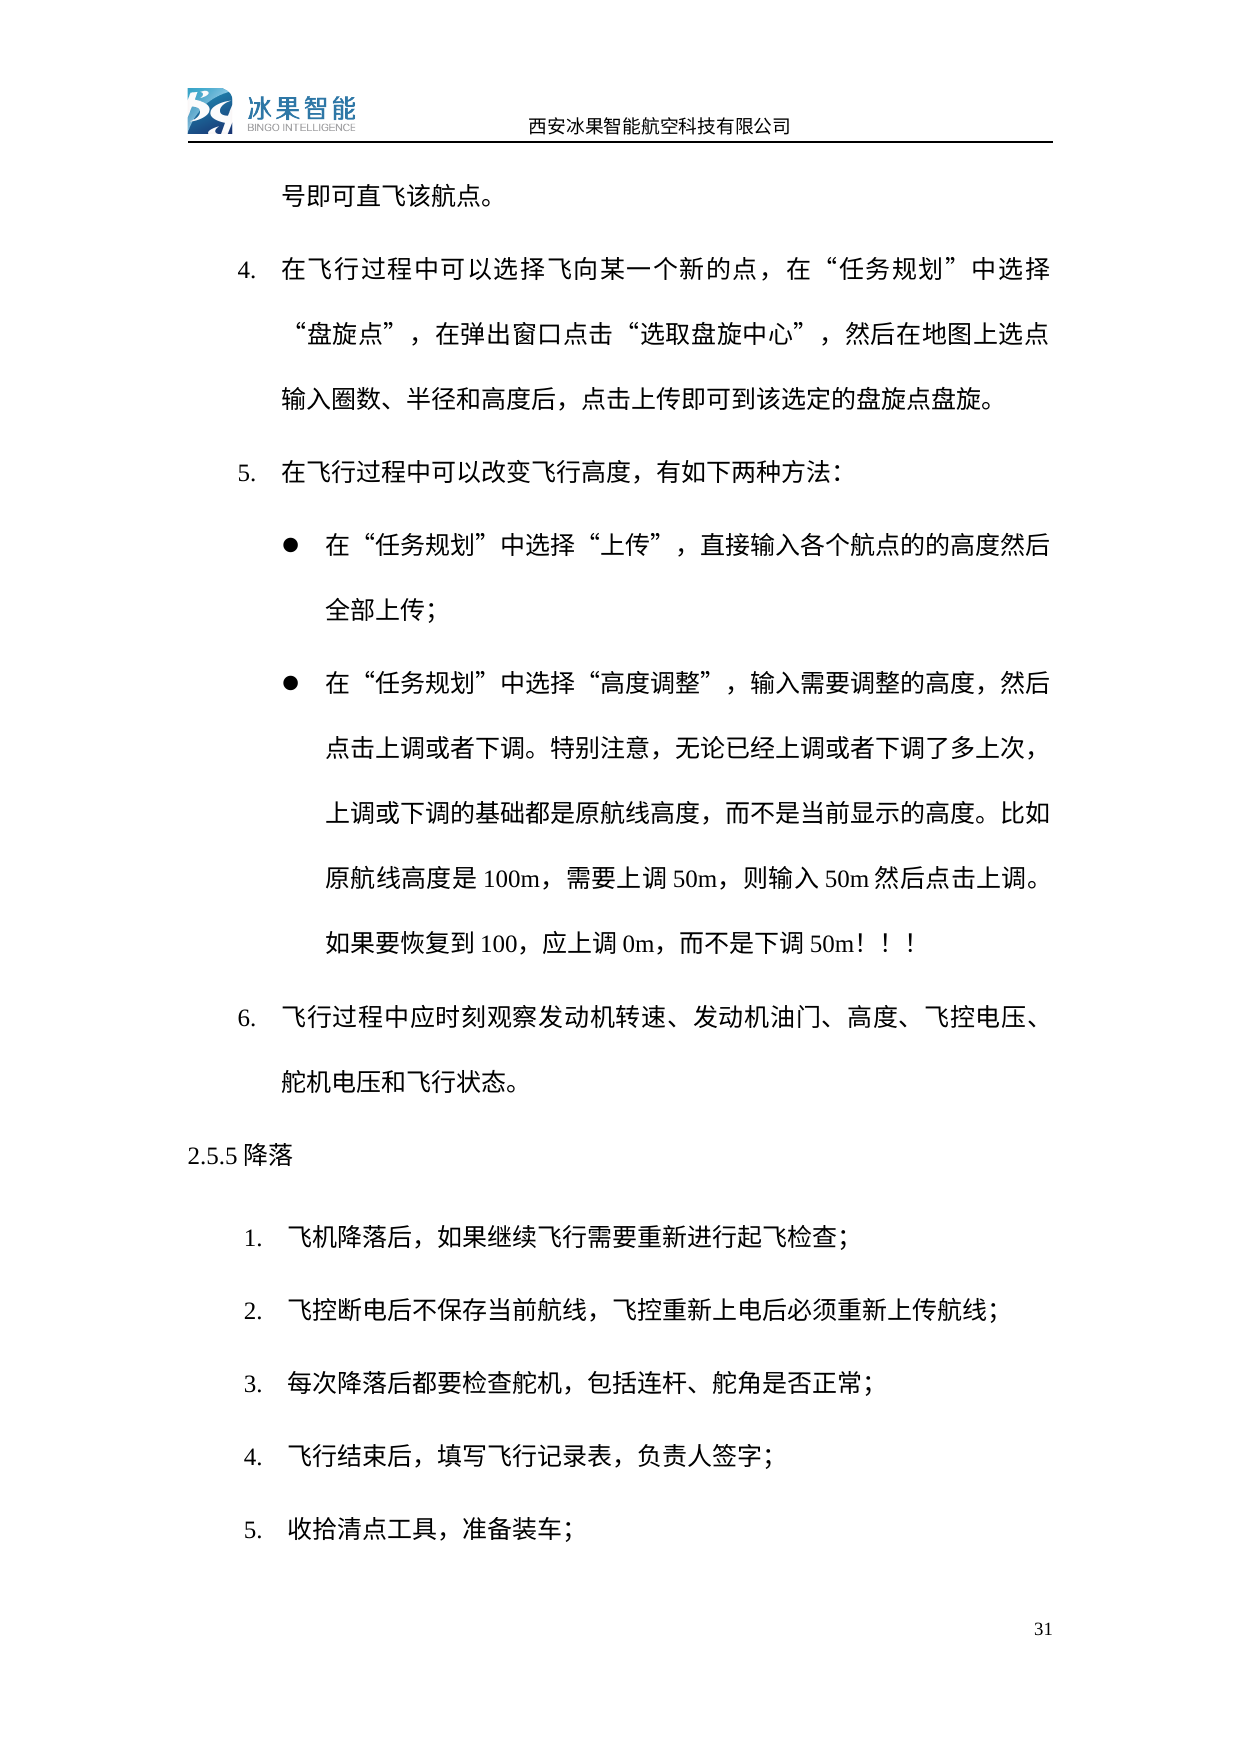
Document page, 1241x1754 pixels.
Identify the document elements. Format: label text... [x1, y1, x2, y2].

list 飞机降落后，如果继续飞行需要重新进行起飞检查； [244, 1203, 1053, 1268]
list 每次降落后都要检查舵机，包括连杆、舵角是否正常； [244, 1349, 1053, 1414]
list 在飞行过程中可以选择飞向某一个新的点，在“任务规划”中选择“盘旋点”，在弹出窗口点击“选取盘旋中心”，然后在地图上选点，输入圈数、半径和高度后，点击上传即可到该选定的盘旋点盘旋。 [237, 235, 1053, 430]
list 在“任务规划”中选择“高度调整”，输入需要调整的高度，然后点击上调或者下调。特别注意，无论已经上调或者下调了多上次，上调或下调的基础都是原航线高度，而不是当前显示的高度。比如原航线高度是100m，需要上调50m，则输入50m然后点击上调。如果要恢复到100，应上调0m，而不是下调50m！！！ [281, 649, 1053, 974]
list 飞行过程中应时刻观察发动机转速、发动机油门、高度、飞控电压、舵机电压和飞行状态。 [237, 983, 1053, 1113]
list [237, 162, 1053, 227]
list 收拾清点工具，准备装车； [244, 1495, 1053, 1560]
list 在“任务规划”中选择“上传”，直接输入各个航点的的高度然后全部上传； [281, 511, 1053, 641]
list 在飞行过程中可以改变飞行高度，有如下两种方法： [237, 438, 1053, 503]
list 飞行结束后，填写飞行记录表，负责人签字； [244, 1422, 1053, 1487]
picture [187, 88, 356, 134]
list 飞控断电后不保存当前航线，飞控重新上电后必须重新上传航线； [244, 1276, 1053, 1341]
subtitle 2.5.5 降落 [187, 1121, 1053, 1186]
